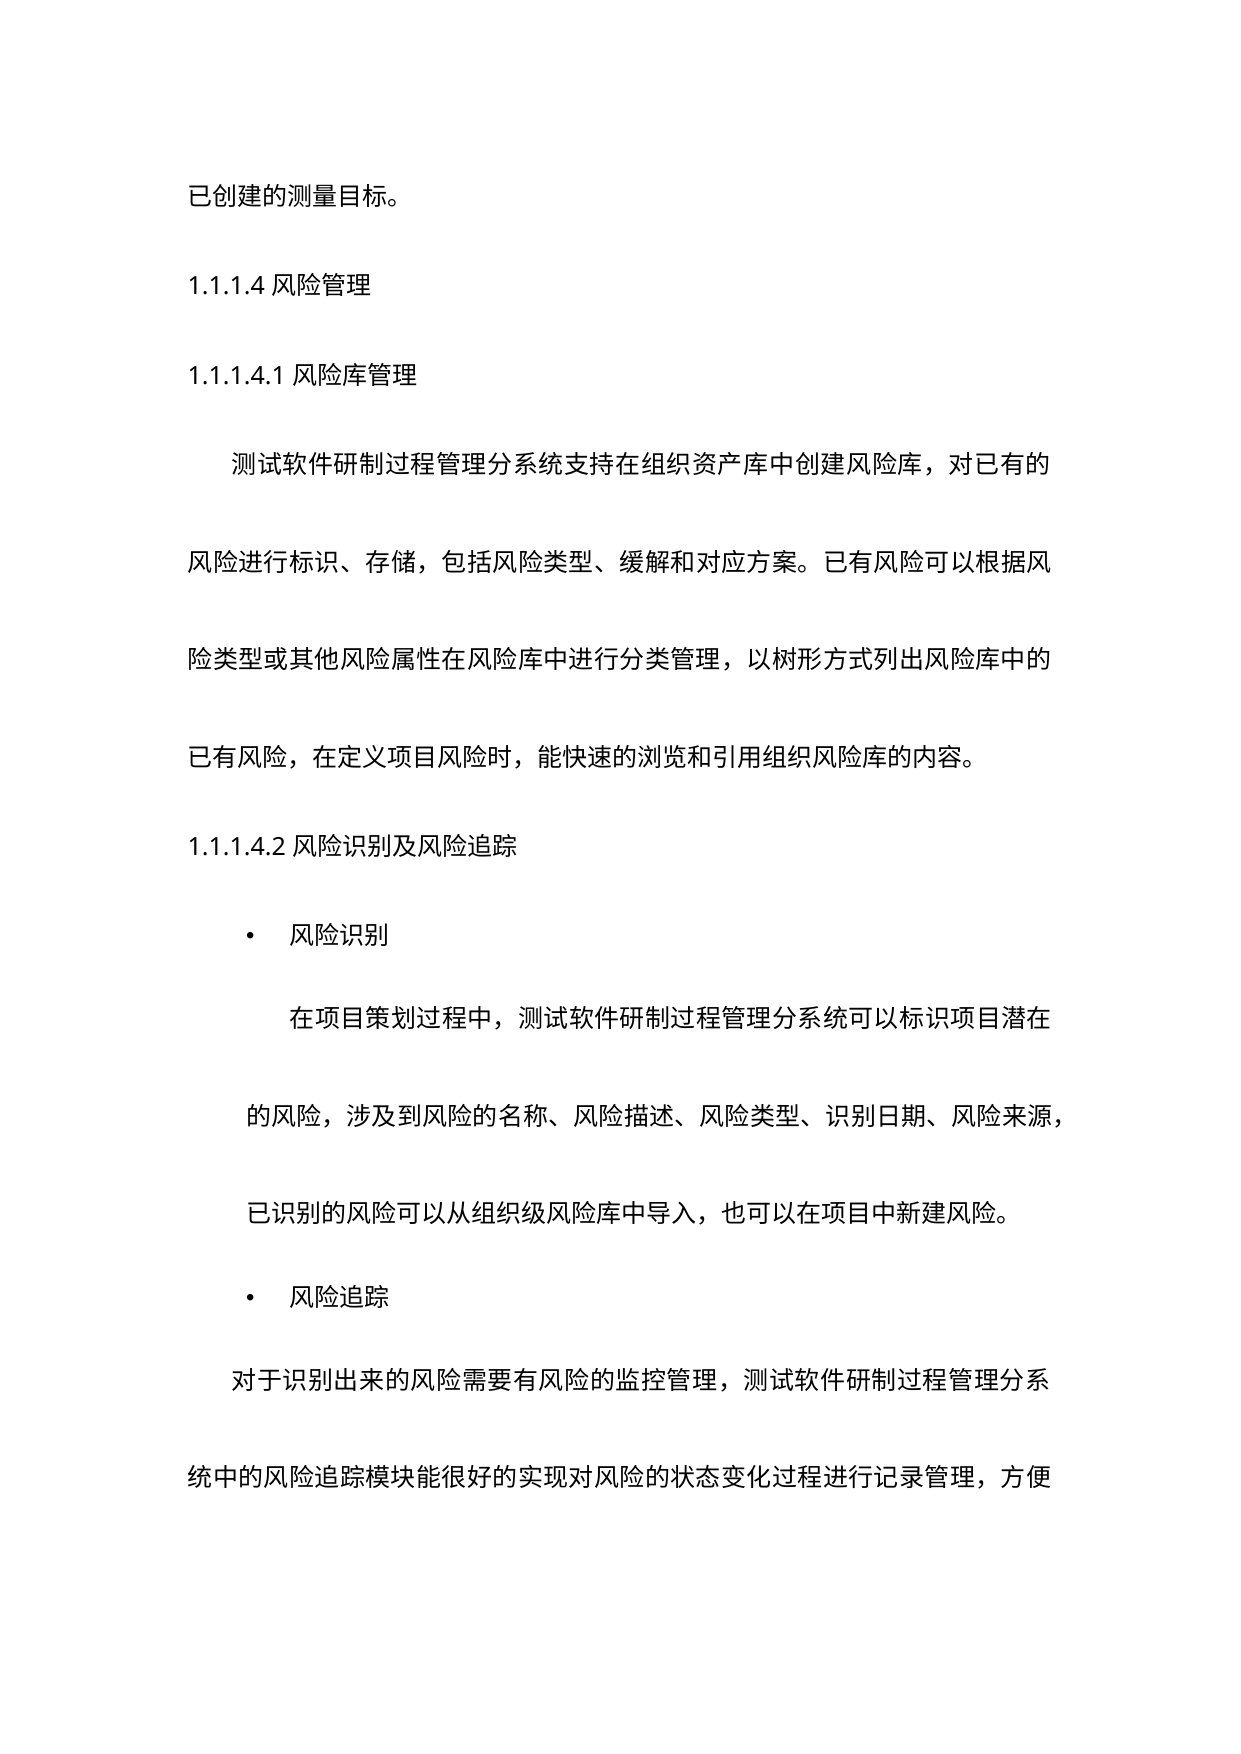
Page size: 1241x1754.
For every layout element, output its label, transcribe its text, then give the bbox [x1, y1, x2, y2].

list 风险追踪 [246, 1263, 1053, 1328]
subtitle 风险管理 [187, 251, 1053, 316]
text 在项目策划过程中，测试软件研制过程管理分系统可以标识项目潜在的风险，涉及到风险的名称、风险描述、风险类型、识别日期、风险来源，已识别的风险可以从组织级风险库中导入，也可以在项目中新建风险。 [246, 984, 1053, 1244]
list 风险识别 [246, 901, 1053, 966]
subtitle 风险库管理 [187, 341, 1053, 406]
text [187, 162, 1053, 227]
text 测试软件研制过程管理分系统支持在组织资产库中创建风险库，对已有的风险进行标识、存储，包括风险类型、缓解和对应方案。已有风险可以根据风险类型或其他风险属性在风险库中进行分类管理，以树形方式列出风险库中的已有风险，在定义项目风险时，能快速的浏览和引用组织风险库的内容。 [187, 430, 1053, 788]
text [187, 1346, 1053, 1508]
subtitle 风险识别及风险追踪 [187, 812, 1053, 877]
